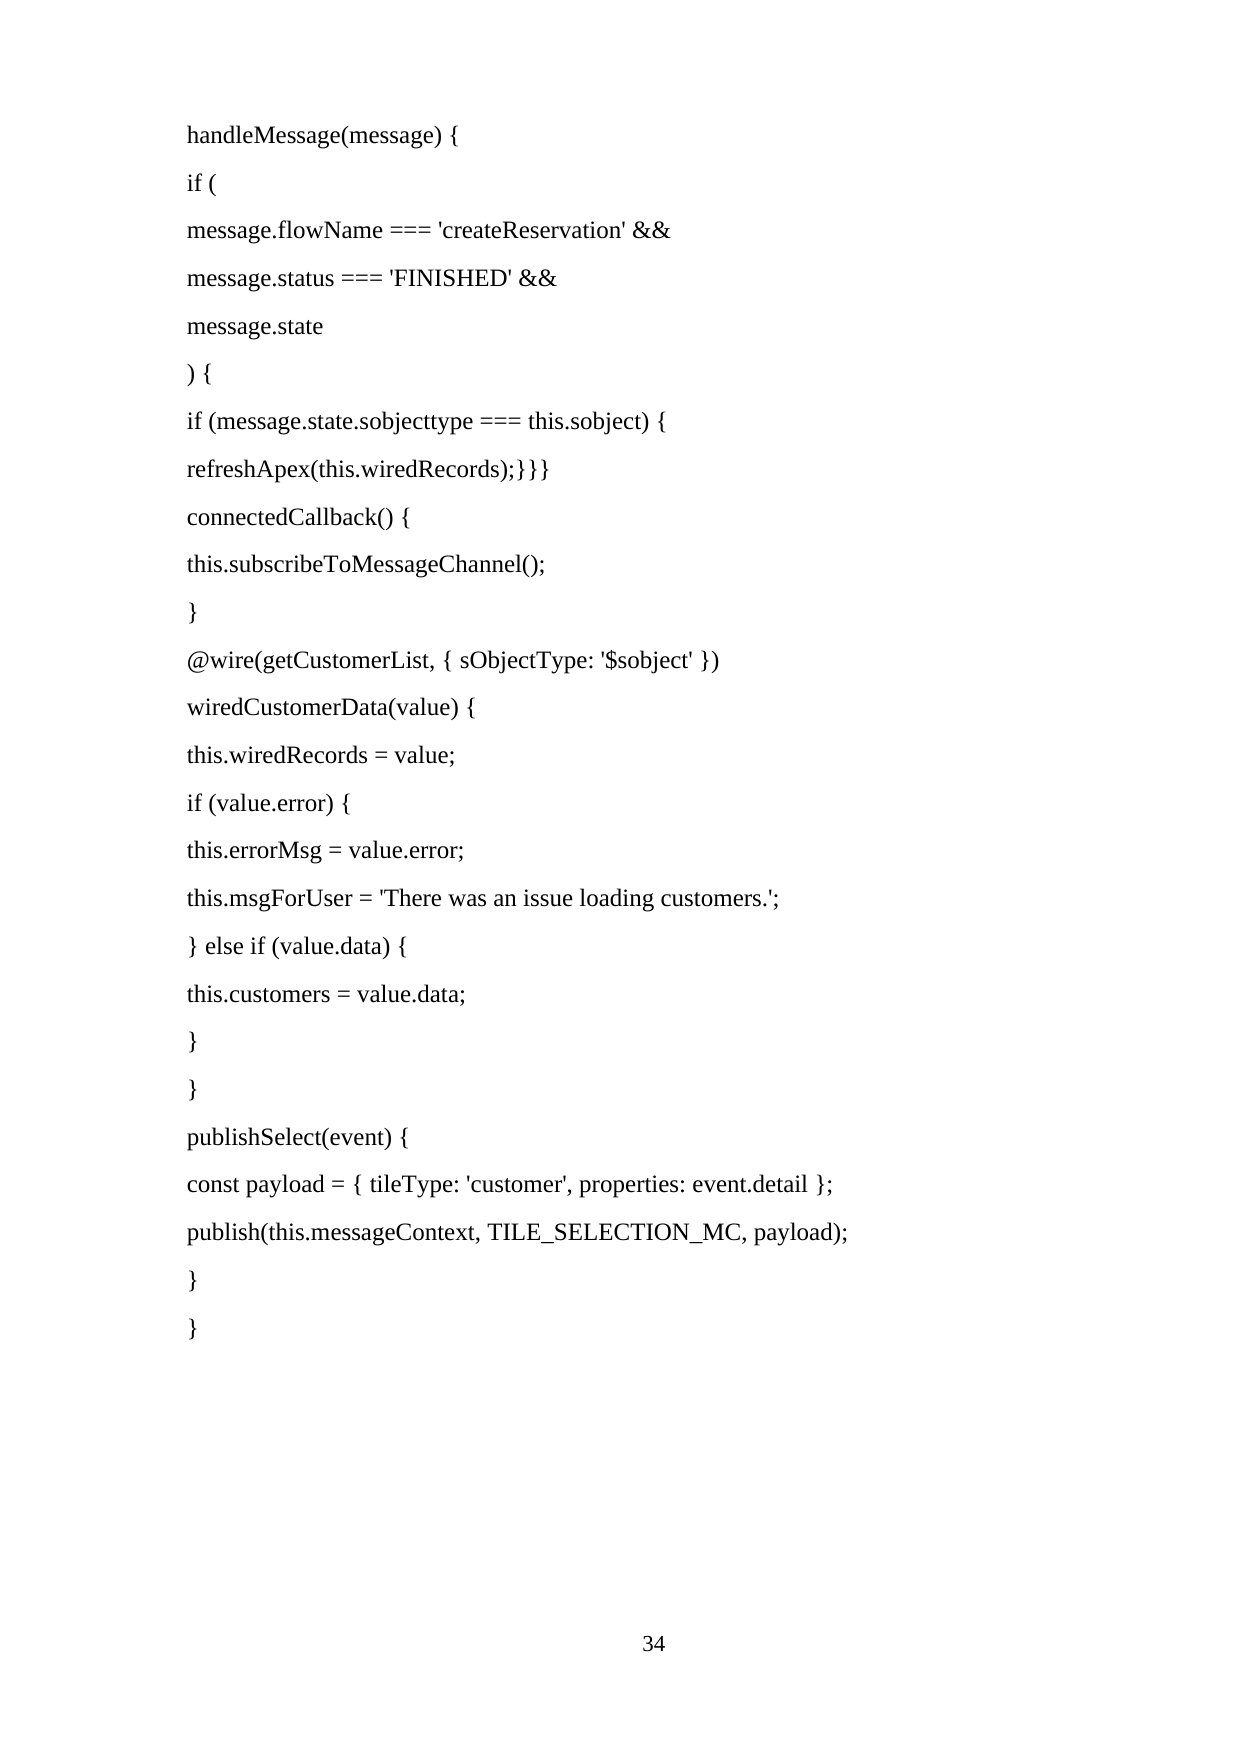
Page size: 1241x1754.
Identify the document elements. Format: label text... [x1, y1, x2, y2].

text } [187, 1074, 1120, 1103]
text this.subscribeToMessageChannel(); [187, 549, 1120, 578]
text if ( [187, 168, 1120, 196]
text } else if (value.data) { [187, 931, 1120, 960]
text handleMessage(message) { [187, 120, 1120, 149]
text this.msgForUser = 'There was an issue loading customers.'; [187, 883, 1120, 912]
text } [187, 597, 1120, 626]
text const payload = { tileType: 'customer', properties: event.detail }; [187, 1169, 1120, 1198]
text connectedCallback() { [187, 502, 1120, 530]
text } [187, 1265, 1120, 1294]
text message.state [187, 311, 1120, 339]
text if (message.state.sobjecttype === this.sobject) { [187, 406, 1120, 435]
text publishSelect(event) { [187, 1122, 1120, 1151]
text message.status === 'FINISHED' && [187, 263, 1120, 292]
text message.flowName === 'createReservation' && [187, 215, 1120, 244]
text if (value.error) { [187, 788, 1120, 817]
text refreshApex(this.wiredRecords);}}} [187, 454, 1120, 483]
text ) { [187, 358, 1120, 387]
text } [187, 1026, 1120, 1055]
text publish(this.messageContext, TILE_SELECTION_MC, payload); [187, 1217, 1120, 1246]
text this.customers = value.data; [187, 979, 1120, 1007]
text wiredCustomerData(value) { [187, 692, 1120, 721]
text } [187, 1313, 1120, 1341]
text this.errorMsg = value.error; [187, 836, 1120, 864]
text @wire(getCustomerList, { sObjectType: '$sobject' }) [187, 645, 1120, 673]
text this.wiredRecords = value; [187, 740, 1120, 769]
